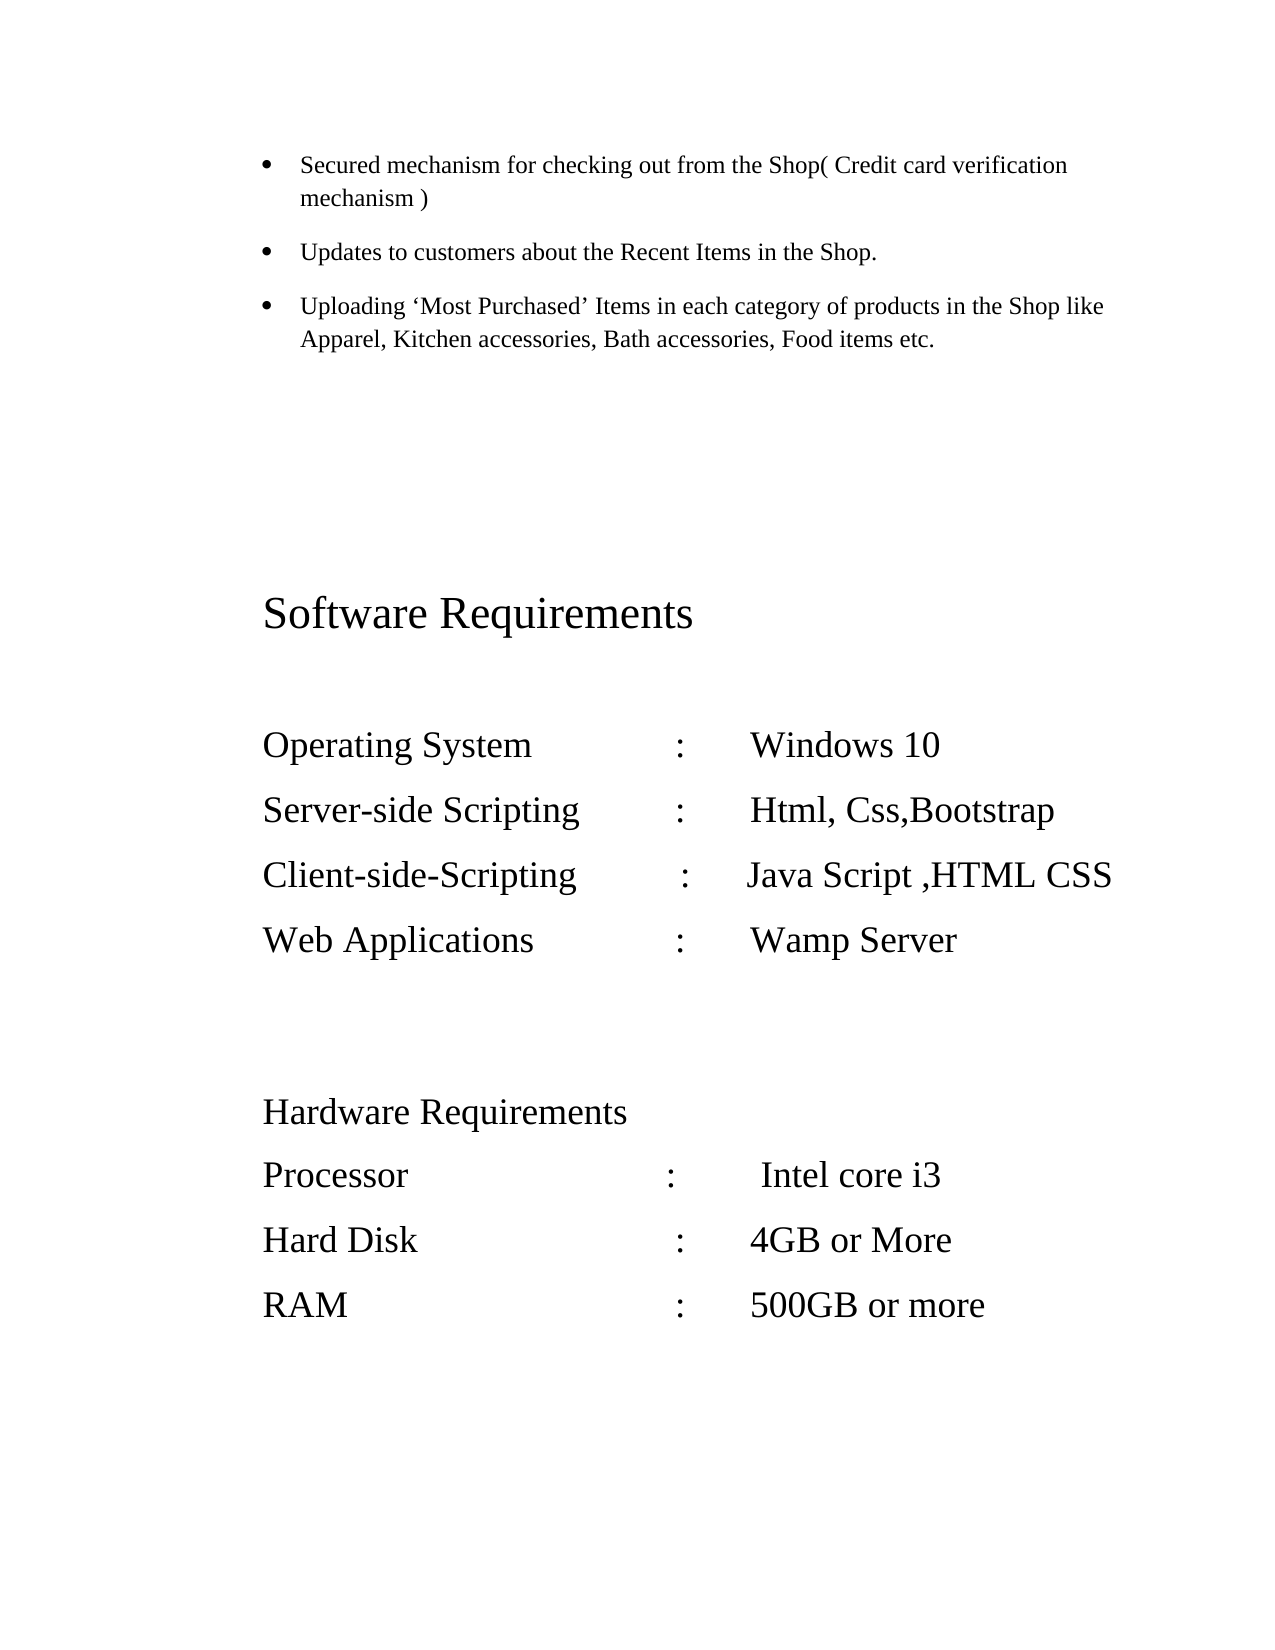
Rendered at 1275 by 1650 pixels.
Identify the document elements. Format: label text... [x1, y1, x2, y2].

list Secured mechanism for checking out from the Shop( Credit card verification mechanism ) [262, 150, 1125, 212]
text Hard Disk : 4GB or More [262, 1217, 1125, 1261]
list Updates to customers about the Recent Items in the Shop. [262, 237, 1125, 266]
text Server-side Scripting : Html, Css,Bootstrap [262, 788, 1125, 831]
text Operating System : Windows 10 [262, 723, 1125, 766]
text Web Applications : Wamp Server [187, 917, 1125, 960]
text RAM : 500GB or more [262, 1282, 1125, 1325]
list Uploading ‘Most Purchased’ Items in each category of products in the Shop like Apparel, Kitchen accessories, Bath accessories, Food items etc. [262, 291, 1125, 352]
text Client-side-Scripting : Java Script ,HTML CSS [262, 852, 1125, 895]
text Processor : Intel core i3 [262, 1153, 1125, 1196]
text Software Requirements [262, 586, 1125, 639]
text Hardware Requirements [262, 1089, 1125, 1133]
